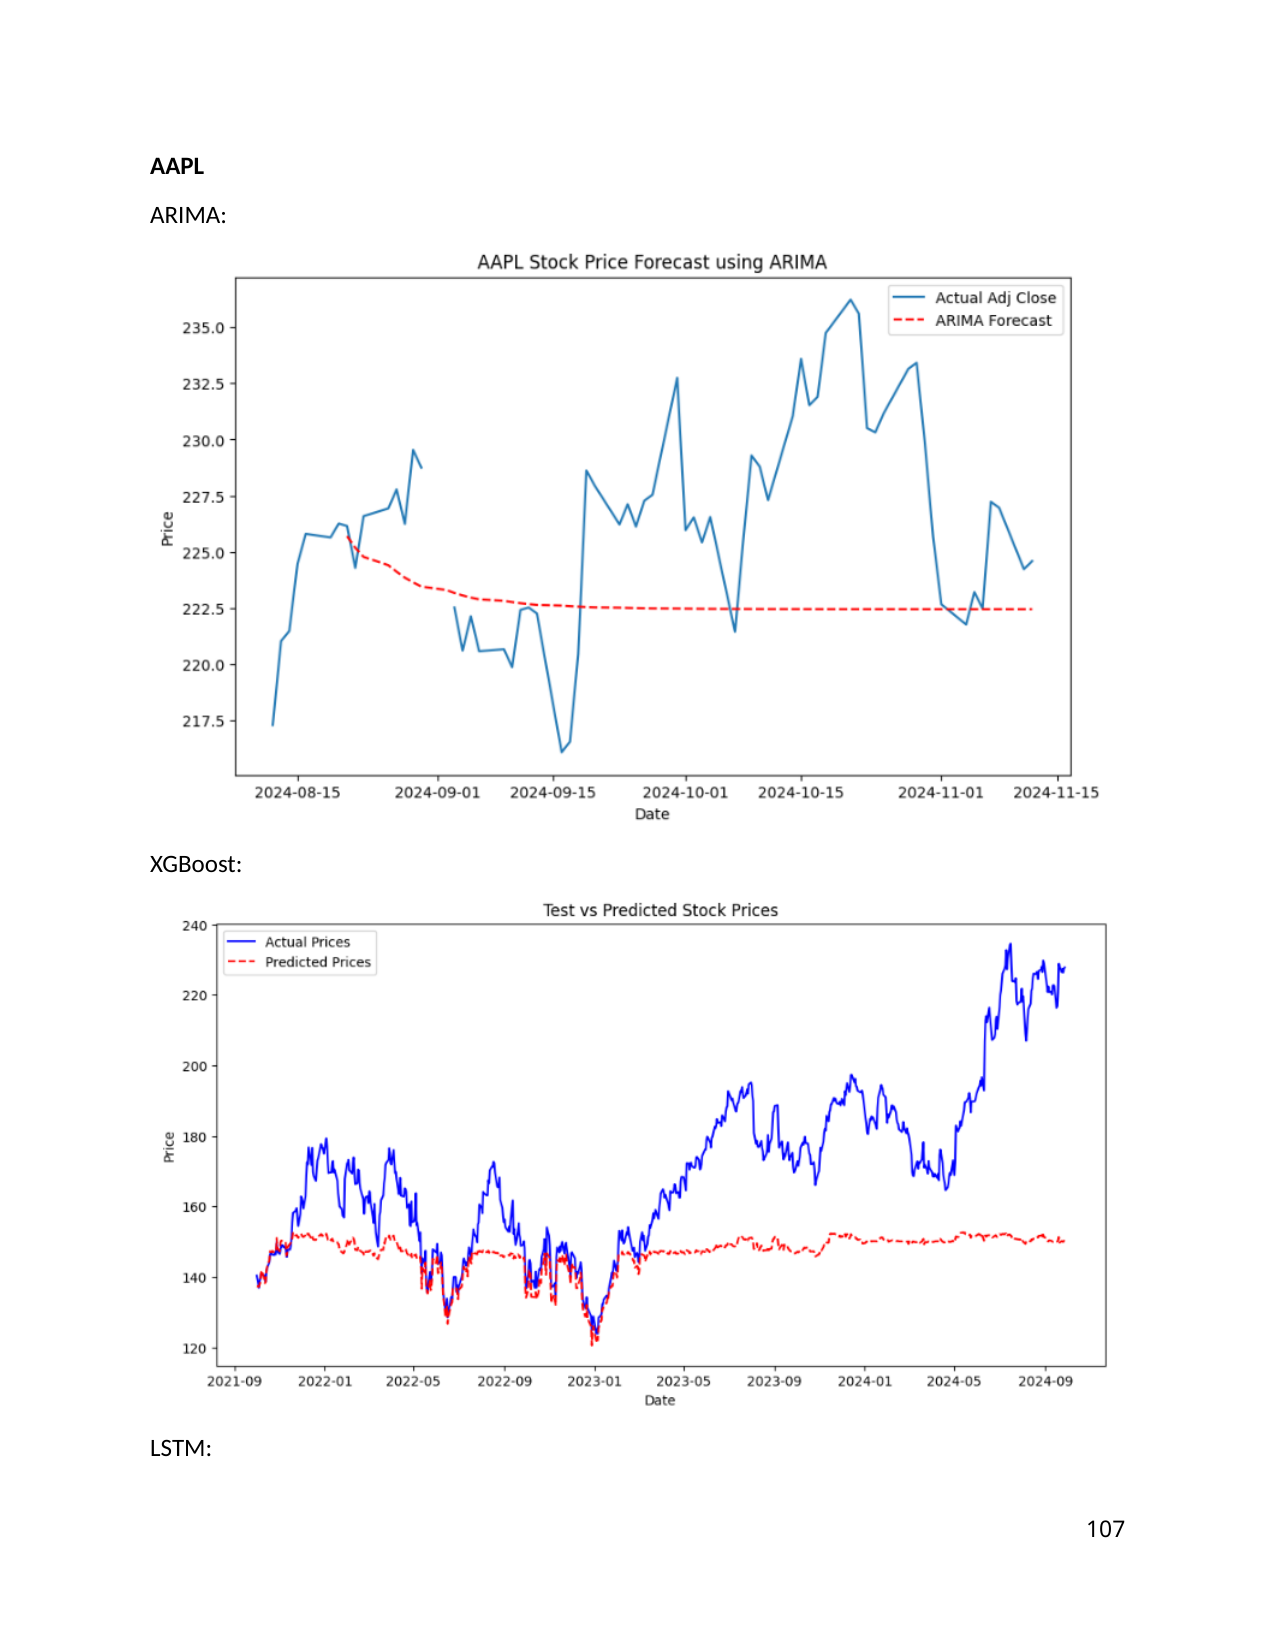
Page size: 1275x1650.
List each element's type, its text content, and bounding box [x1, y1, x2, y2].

text LSTM: [150, 1432, 1125, 1463]
text XGBoost: [150, 848, 1125, 879]
picture [150, 249, 1125, 830]
text ARIMA: [150, 199, 1125, 230]
picture [150, 897, 1125, 1413]
text AAPL [150, 150, 1125, 181]
